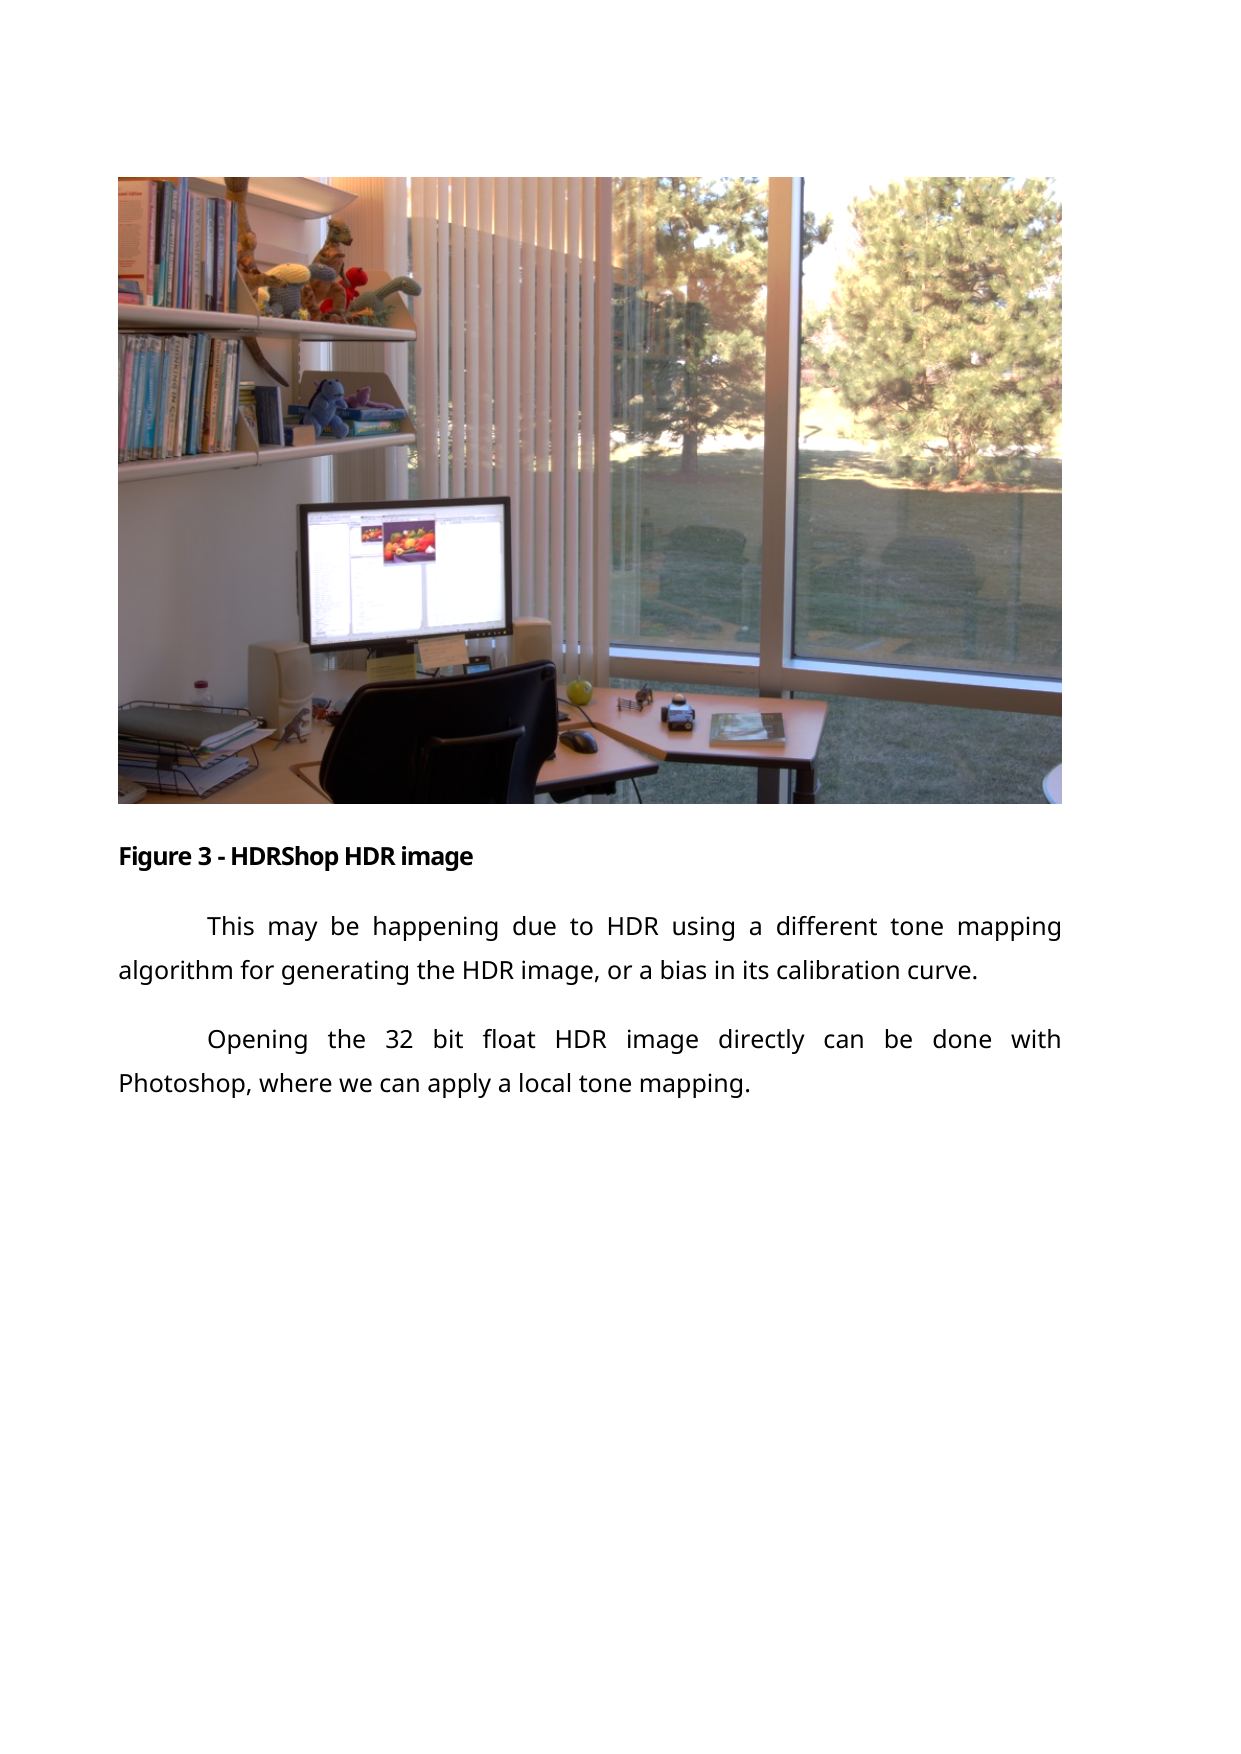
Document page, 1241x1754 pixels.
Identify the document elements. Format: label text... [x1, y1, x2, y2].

picture [118, 177, 1062, 804]
text Opening the 32 bit float HDR image directly can be done with Photoshop, where we can apply a local tone mapping. [118, 1022, 1063, 1100]
text This may be happening due to HDR using a different tone mapping algorithm for generating the HDR image, or a bias in its calibration curve. [118, 908, 1063, 987]
text Figure 3 - HDRShop HDR image [118, 839, 1063, 873]
